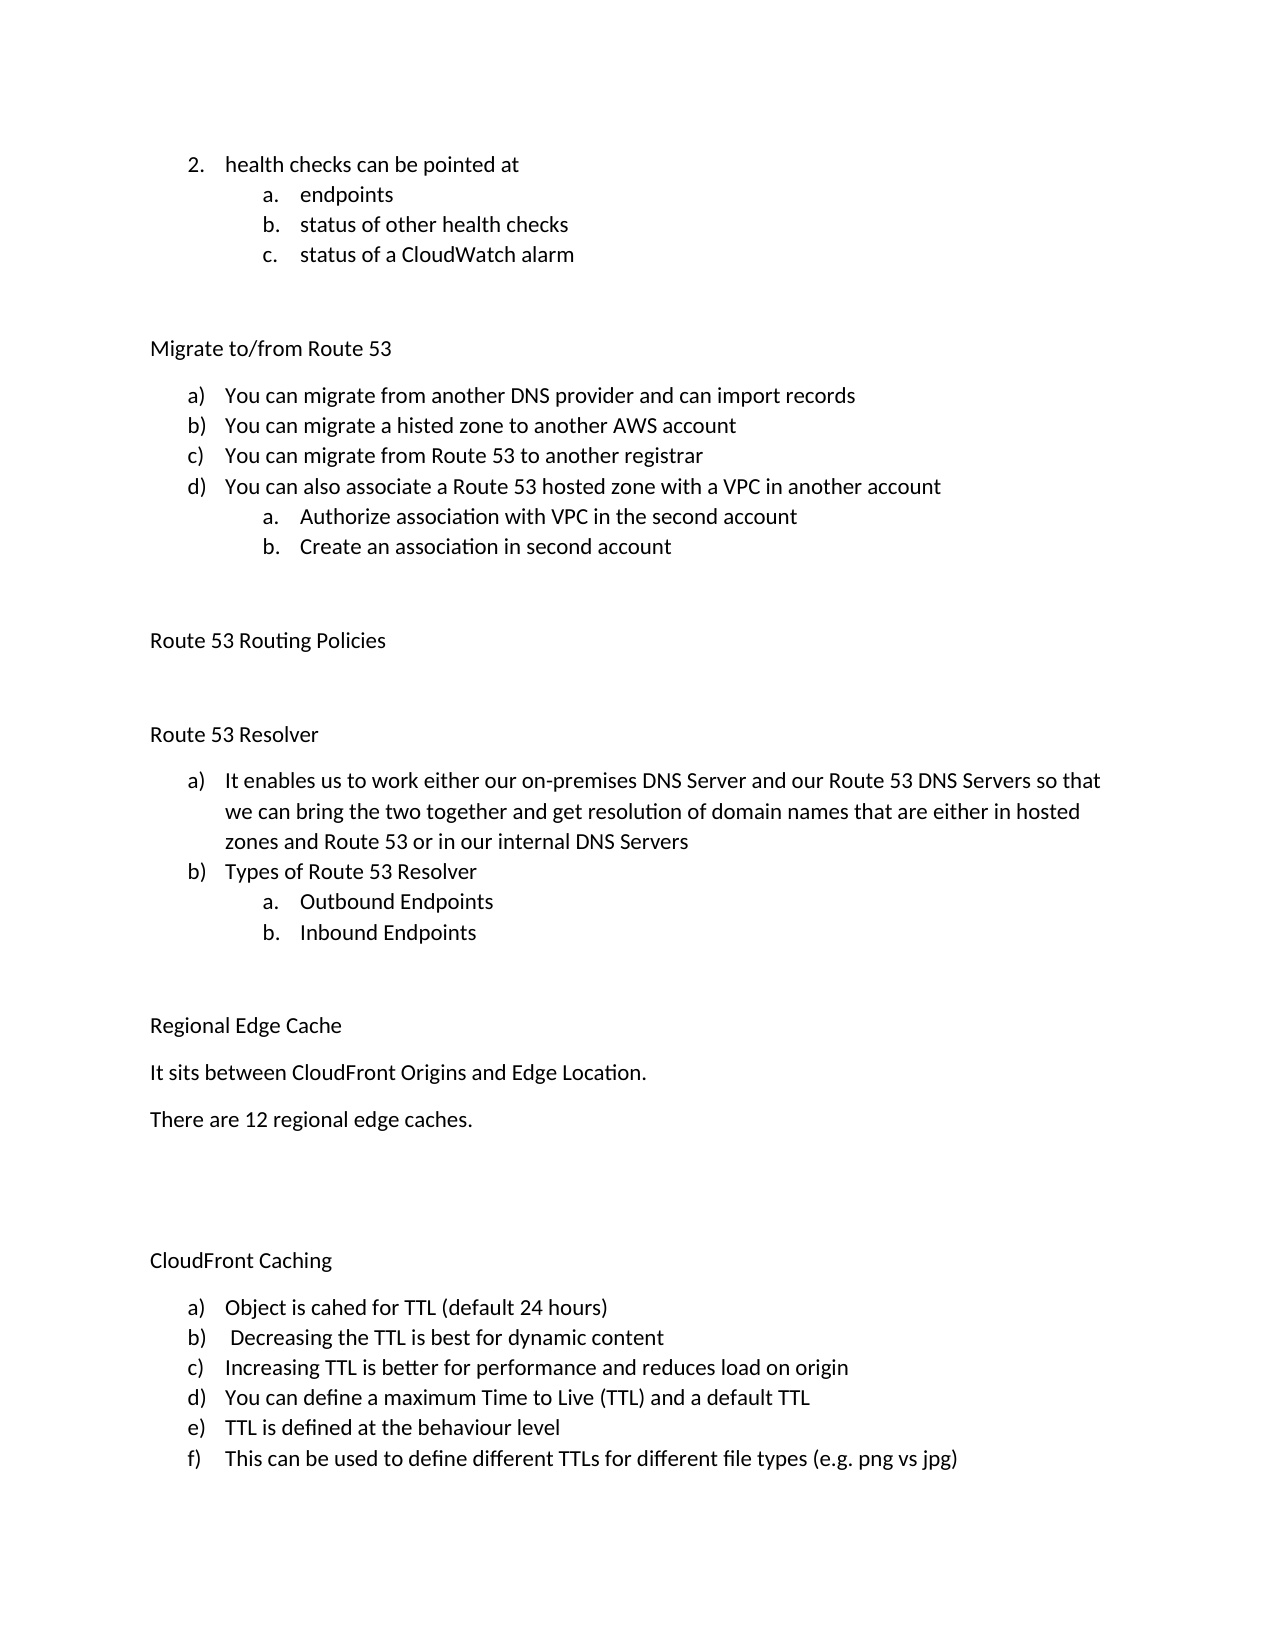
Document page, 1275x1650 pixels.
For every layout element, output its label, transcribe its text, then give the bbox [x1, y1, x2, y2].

list status of other health checks [262, 210, 1125, 238]
list Create an association in second account [262, 532, 1125, 560]
text Regional Edge Cache [150, 1011, 1125, 1039]
list This can be used to define different TTLs for different file types (e.g. png vs jpg) [187, 1444, 1125, 1472]
list endpoints [262, 180, 1125, 208]
list Inbound Endpoints [262, 918, 1125, 946]
list health checks can be pointed at [187, 150, 1125, 178]
list It enables us to work either our on-premises DNS Server and our Route 53 DNS Servers so that we can bring the two together and get resolution of domain names that are either in hosted zones and Route 53 or in our internal DNS Servers [187, 767, 1125, 855]
list You can also associate a Route 53 hosted zone with a VPC in another account [187, 472, 1125, 500]
list Types of Route 53 Resolver [187, 857, 1125, 885]
list You can migrate from another DNS provider and can import records [187, 381, 1125, 409]
list Increasing TTL is better for performance and reduces load on origin [187, 1353, 1125, 1381]
text There are 12 regional edge caches. [150, 1105, 1125, 1133]
list Authorize association with VPC in the second account [262, 502, 1125, 530]
text Migrate to/from Route 53 [150, 334, 1125, 362]
list Outbound Endpoints [262, 887, 1125, 916]
list You can migrate a histed zone to another AWS account [187, 411, 1125, 439]
text CloudFront Caching [150, 1246, 1125, 1274]
list You can migrate from Route 53 to another registrar [187, 442, 1125, 470]
text Route 53 Resolver [150, 720, 1125, 748]
text It sits between CloudFront Origins and Edge Location. [150, 1058, 1125, 1086]
list status of a CloudWatch alarm [262, 241, 1125, 269]
text Route 53 Routing Policies [150, 626, 1125, 654]
list Decreasing the TTL is best for dynamic content [187, 1323, 1125, 1351]
list TTL is defined at the behaviour level [187, 1413, 1125, 1442]
list Object is cahed for TTL (default 24 hours) [187, 1293, 1125, 1321]
list You can define a maximum Time to Live (TTL) and a default TTL [187, 1383, 1125, 1411]
